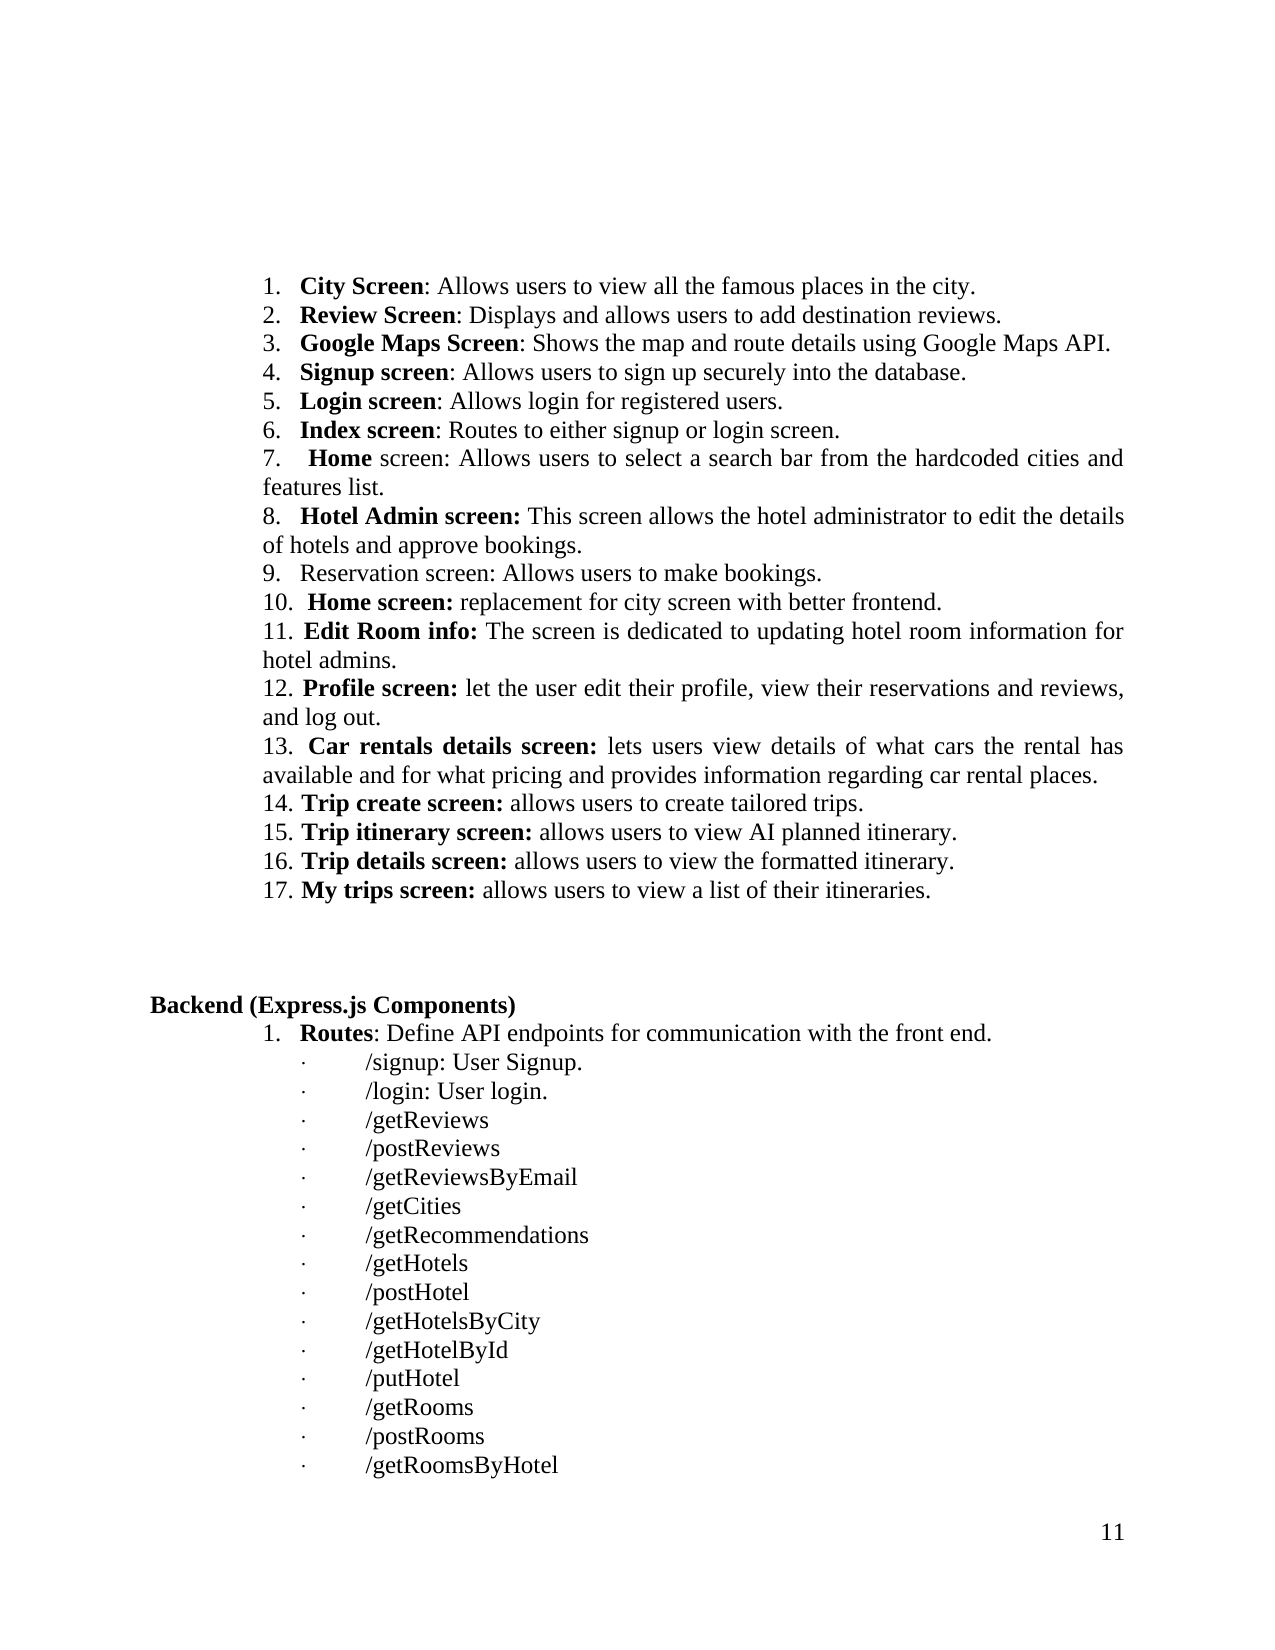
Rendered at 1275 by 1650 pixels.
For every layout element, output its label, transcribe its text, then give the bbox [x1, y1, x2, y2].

text 16. Trip details screen: allows users to view the formatted itinerary. [262, 846, 1125, 875]
text 2. Review Screen: Displays and allows users to add destination reviews. [262, 300, 1125, 328]
text · /getRooms [300, 1392, 1125, 1421]
text 8. Hotel Admin screen: This screen allows the hotel administrator to edit the details of hotels and approve bookings. [262, 501, 1125, 558]
text · /postRooms [300, 1421, 1125, 1450]
text 7. Home screen: Allows users to select a search bar from the hardcoded cities and features list. [262, 443, 1125, 501]
text 11. Edit Room info: The screen is dedicated to updating hotel room information for hotel admins. [262, 616, 1125, 673]
text 15. Trip itinerary screen: allows users to view AI planned itinerary. [262, 817, 1125, 846]
text 14. Trip create screen: allows users to create tailored trips. [262, 788, 1125, 817]
text · /getCities [300, 1191, 1125, 1220]
text · /putHotel [300, 1363, 1125, 1392]
text 1. Routes: Define API endpoints for communication with the front end. [262, 1018, 1125, 1047]
text · /postReviews [300, 1133, 1125, 1162]
text 17. My trips screen: allows users to view a list of their itineraries. [262, 875, 1125, 903]
text · /getReviewsByEmail [300, 1162, 1125, 1191]
text 12. Profile screen: let the user edit their profile, view their reservations and reviews, and log out. [262, 673, 1125, 731]
text · /getRecommendations [300, 1220, 1125, 1248]
text · /getRoomsByHotel [300, 1450, 1125, 1478]
text Backend (Express.js Components) [150, 990, 1125, 1018]
text 9. Reservation screen: Allows users to make bookings. [262, 558, 1125, 587]
text · /getHotelById [300, 1335, 1125, 1363]
text 10. Home screen: replacement for city screen with better frontend. [262, 587, 1125, 616]
text 4. Signup screen: Allows users to sign up securely into the database. [262, 357, 1125, 386]
text · /login: User login. [300, 1076, 1125, 1105]
text 3. Google Maps Screen: Shows the map and route details using Google Maps API. [262, 328, 1125, 357]
text · /postHotel [300, 1277, 1125, 1306]
text 13. Car rentals details screen: lets users view details of what cars the rental has available and for what pricing and provides information regarding car rental places. [262, 731, 1125, 788]
text · /getHotels [300, 1248, 1125, 1277]
text 6. Index screen: Routes to either signup or login screen. [262, 415, 1125, 443]
text 5. Login screen: Allows login for registered users. [262, 386, 1125, 415]
text · /getReviews [300, 1105, 1125, 1133]
text · /signup: User Signup. [300, 1047, 1125, 1076]
text · /getHotelsByCity [300, 1306, 1125, 1335]
text 1. City Screen: Allows users to view all the famous places in the city. [262, 271, 1125, 300]
